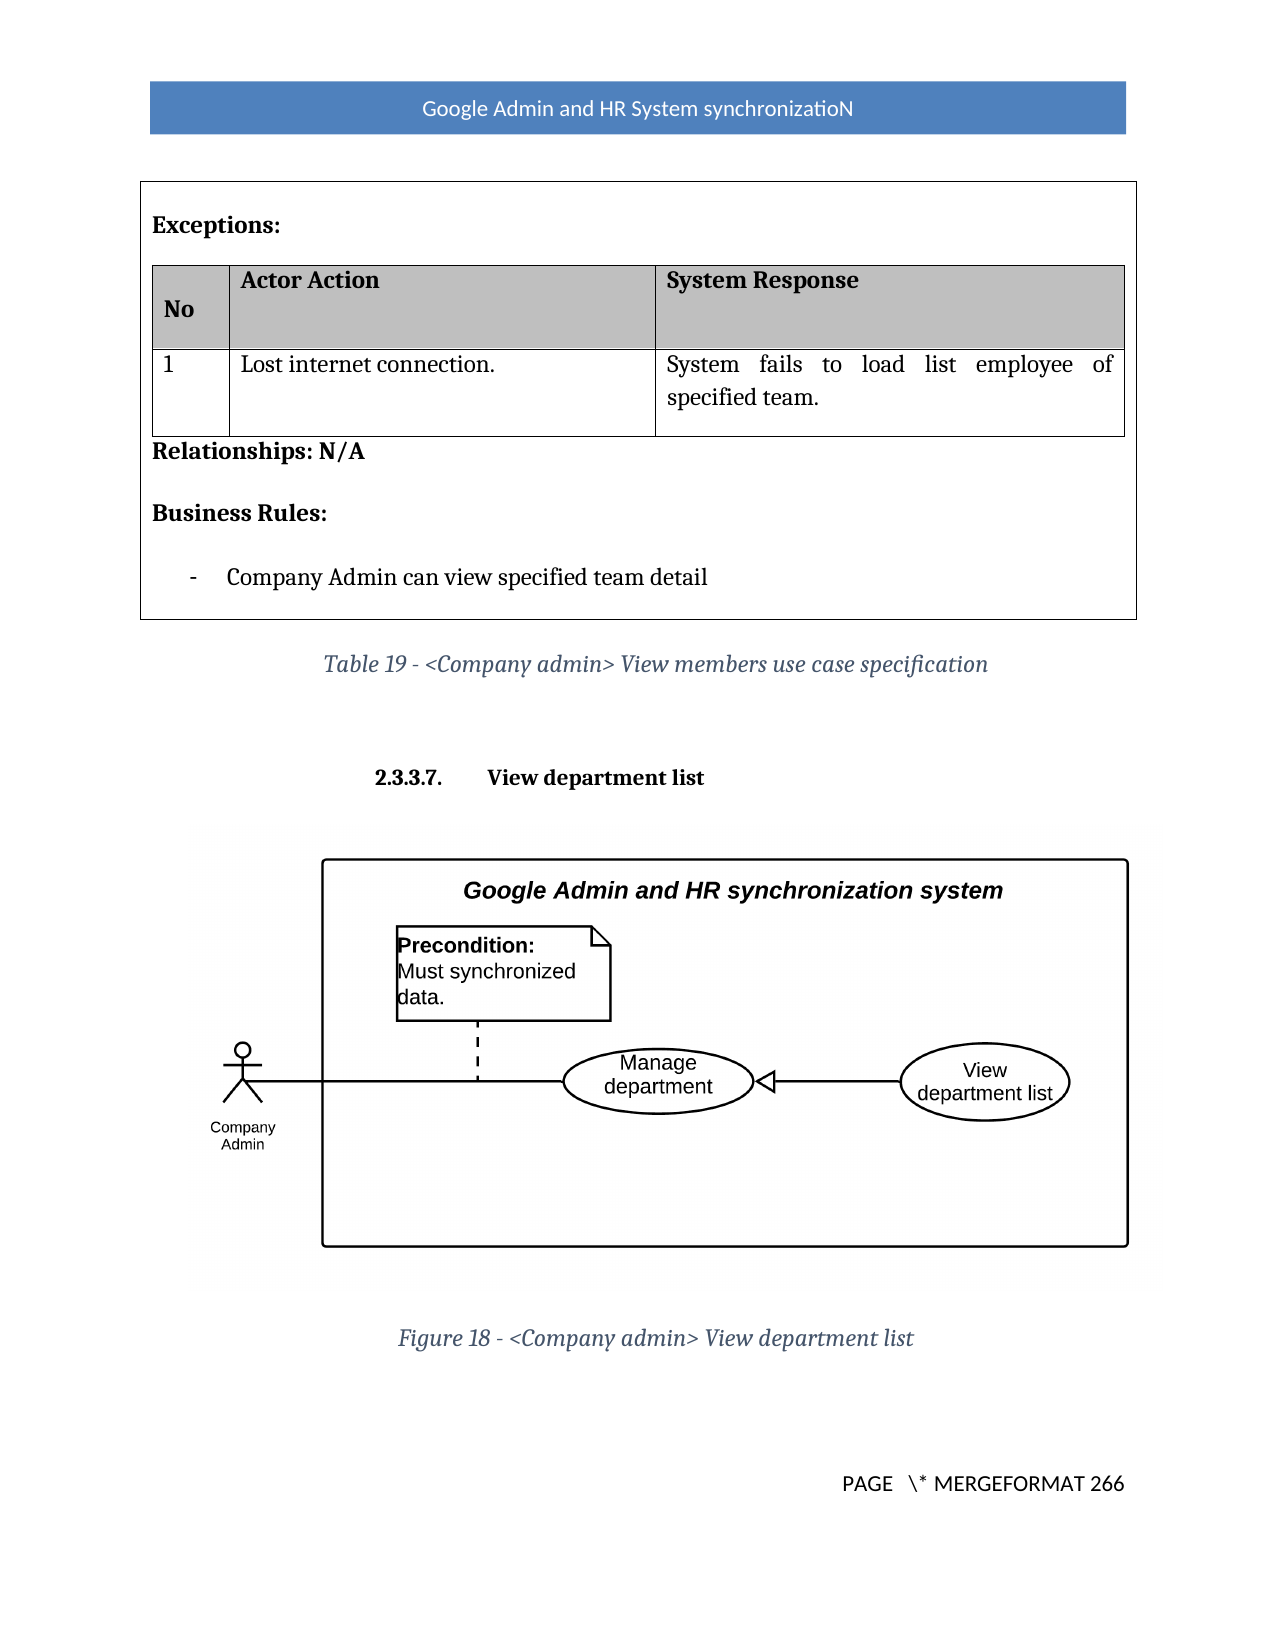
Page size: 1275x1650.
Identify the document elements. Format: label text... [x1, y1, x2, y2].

text Figure 18 - <Company admin> View department list [187, 1324, 1125, 1353]
subtitle View department list [375, 765, 1125, 791]
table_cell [141, 182, 1136, 619]
text Table 19 - <Company admin> View members use case specification [187, 649, 1125, 678]
picture [187, 824, 1163, 1291]
